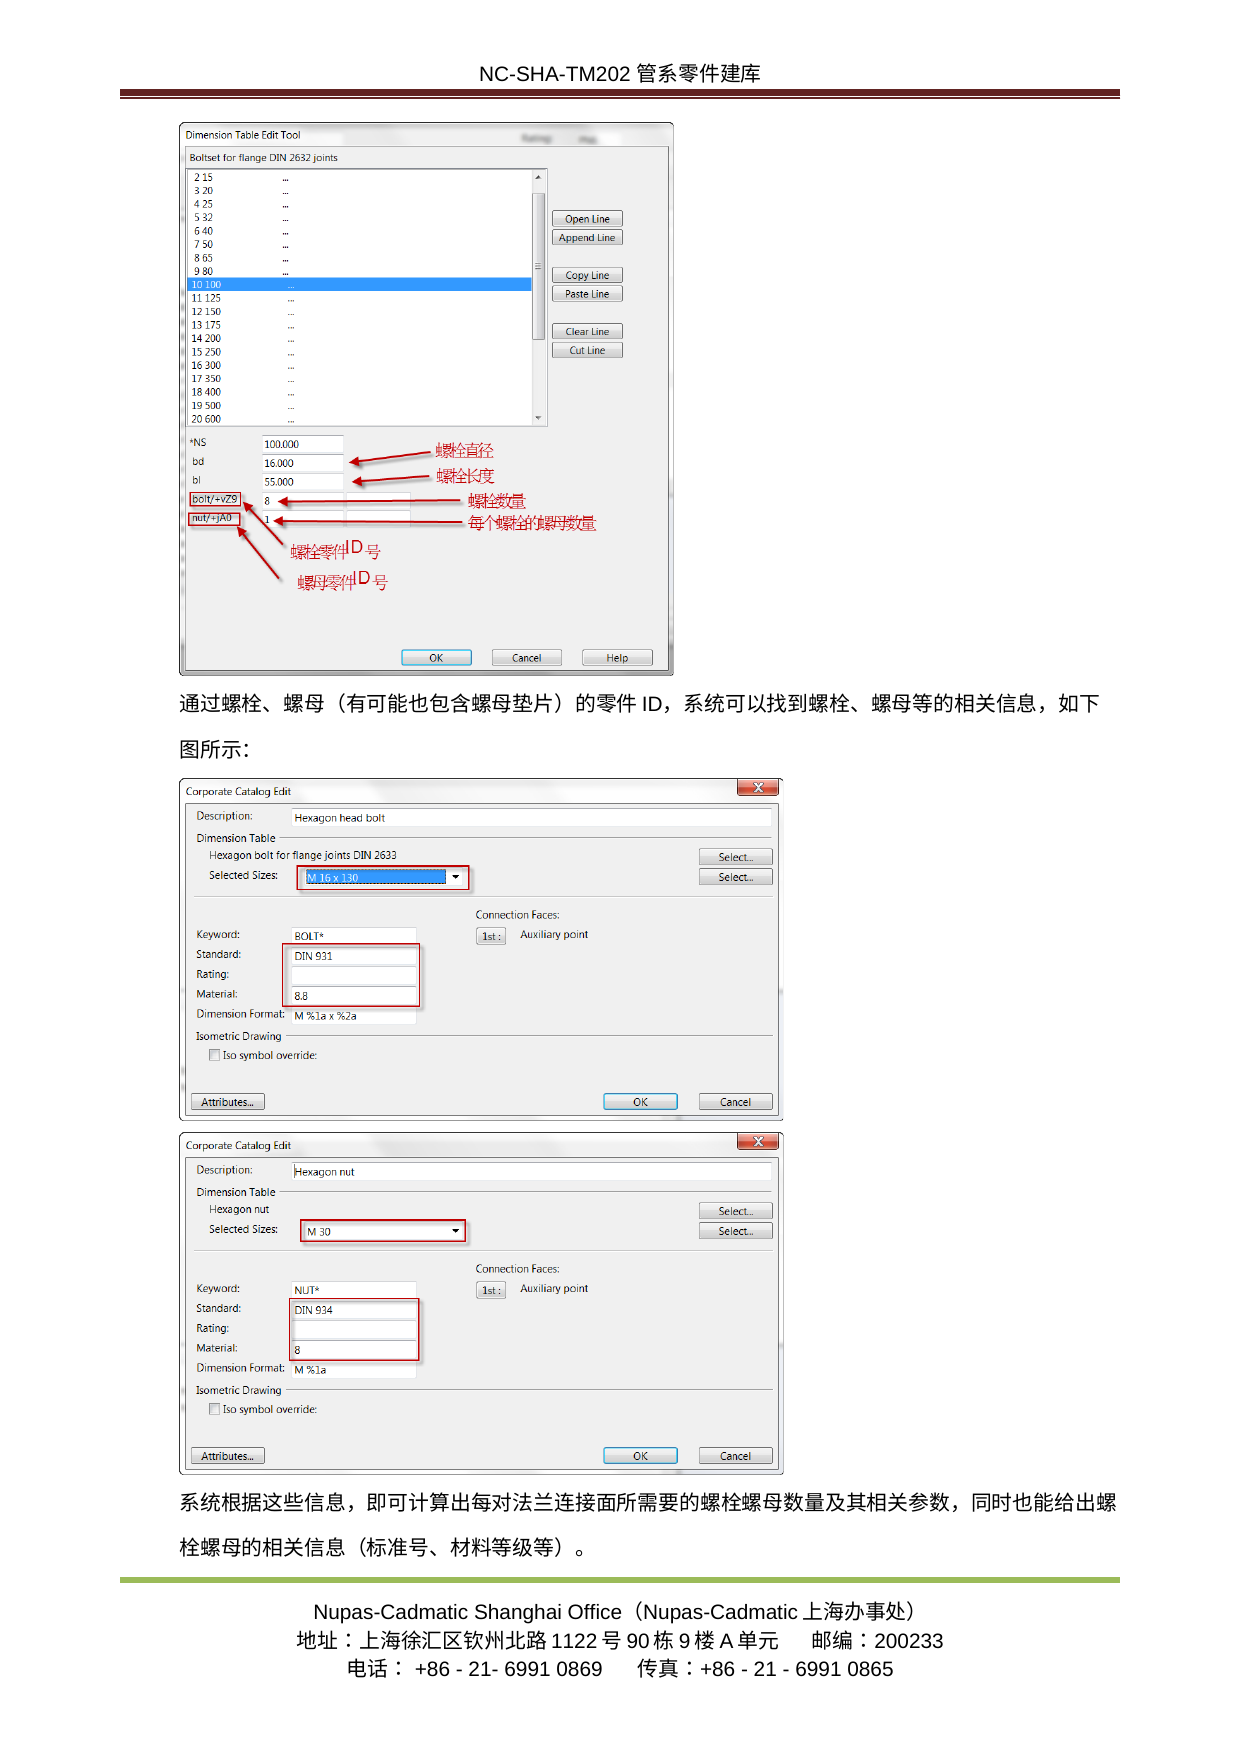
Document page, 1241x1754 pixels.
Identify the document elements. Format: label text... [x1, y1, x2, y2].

text 系统根据这些信息，即可计算出每对法兰连接面所需要的螺栓螺母数量及其相关参数，同时也能给出螺栓螺母的相关信息（标准号、材料等级等）。 [179, 1486, 1120, 1562]
picture [179, 122, 674, 676]
picture [179, 1132, 784, 1475]
text 通过螺栓、螺母（有可能也包含螺母垫片）的零件ID，系统可以找到螺栓、螺母等的相关信息，如下图所示： [179, 688, 1120, 763]
picture [179, 778, 784, 1121]
